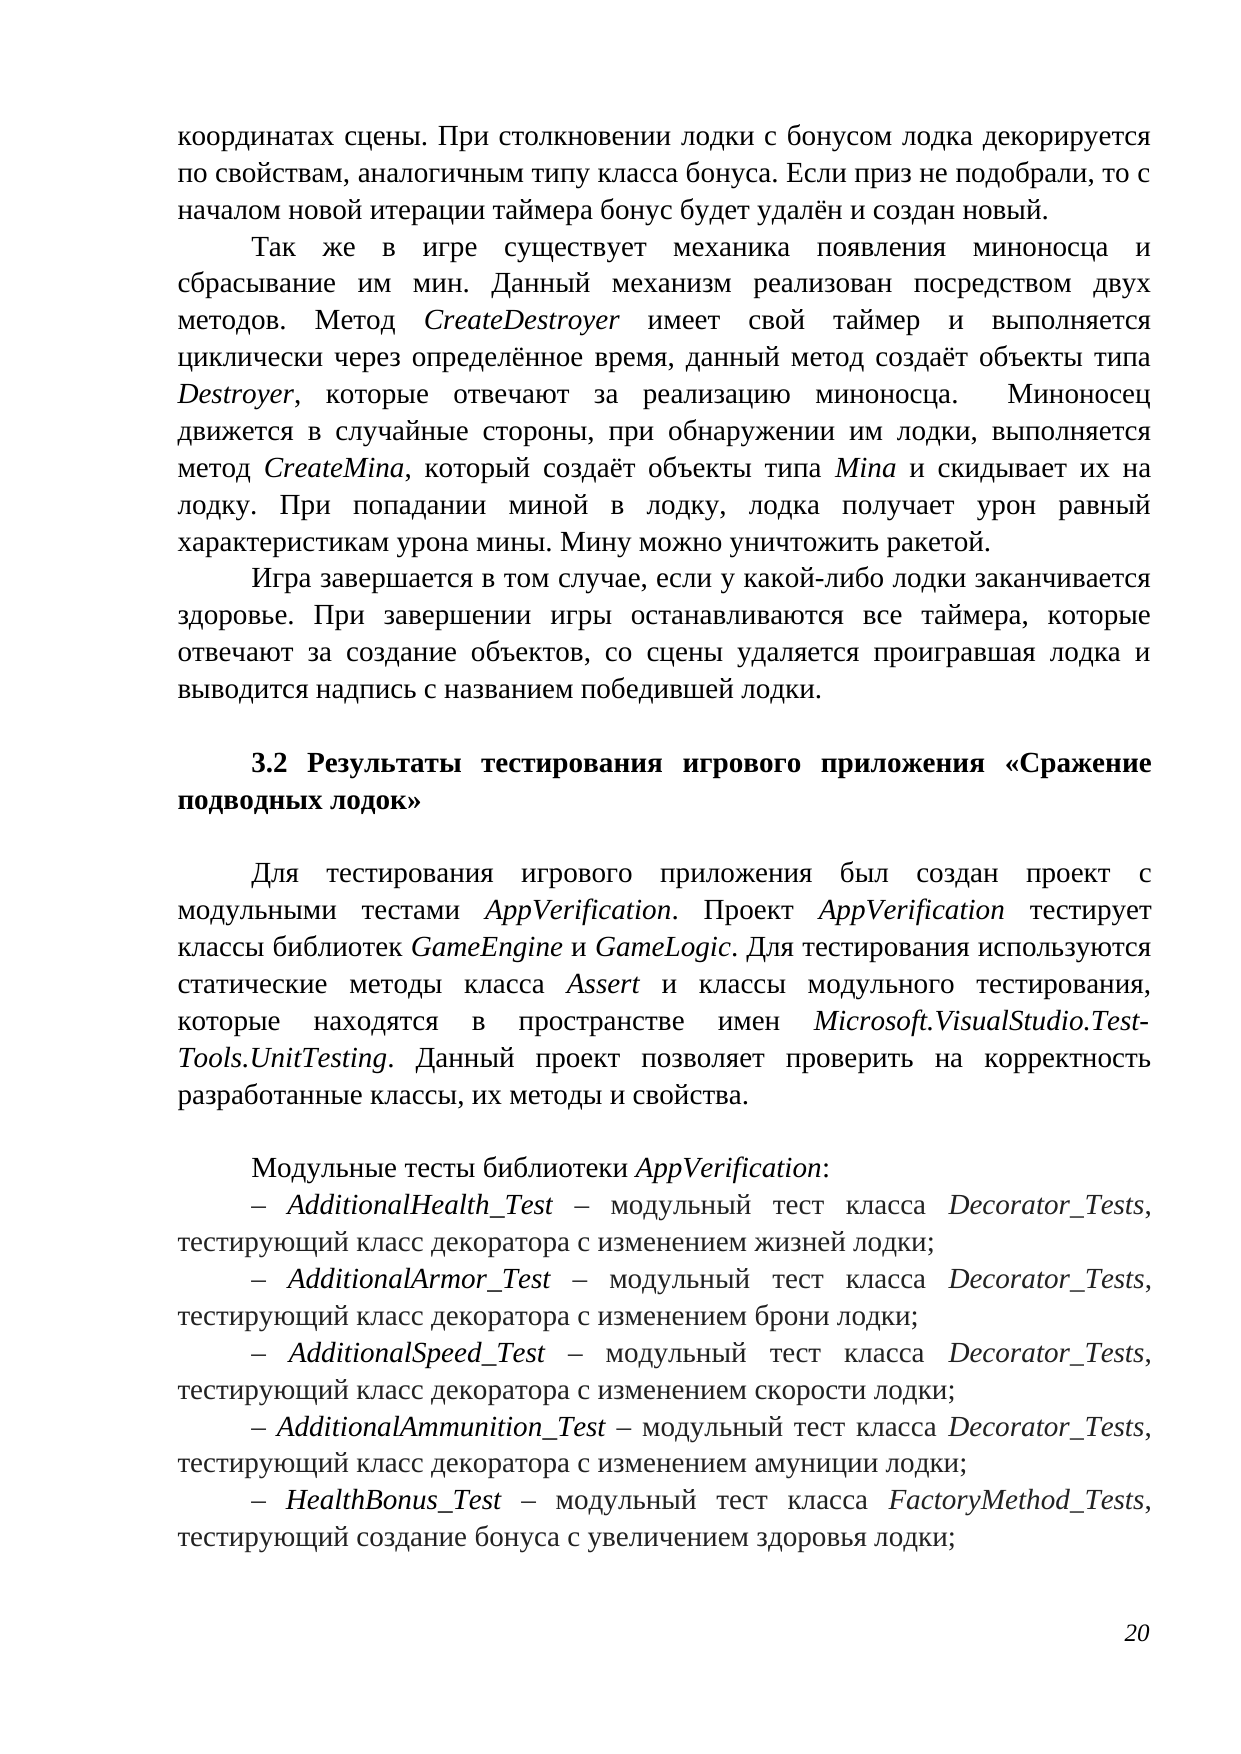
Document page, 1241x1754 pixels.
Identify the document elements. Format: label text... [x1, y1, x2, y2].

text – AdditionalSpeed_Test – модульный тест класса Decorator_Tests, тестирующий класс декоратора с изменением скорости лодки; [177, 1335, 1152, 1405]
text – AdditionalHealth_Test – модульный тест класса Decorator_Tests, тестирующий класс декоратора с изменением жизней лодки; [177, 1187, 1152, 1258]
text Для тестирования игрового приложения был создан проект c модульными тестами AppVerification. Проект AppVerification тестирует классы библиотек GameEngine и GameLogic. Для тестирования используются статические методы класса Assert и классы модульного тестирования, которые находятся в пространстве имен Microsoft.VisualStudio.Test-Tools.UnitTesting. Данный проект позволяет проверить на корректность разработанные классы, их методы и свойства. [177, 856, 1152, 1110]
text Модульные тесты библиотеки AppVerification: [177, 1151, 1152, 1184]
text Так же в игре существует механика появления миноносца и сбрасывание им мин. Данный механизм реализован посредством двух методов. Метод CreateDestroyer имеет свой таймер и выполняется циклически через определённое время, данный метод создаёт объекты типа Destroyer, которые отвечают за реализацию миноносца. Миноносец движется в случайные стороны, при обнаружении им лодки, выполняется метод CreateMina, который создаёт объекты типа Minа и скидывает их на лодку. При попадании миной в лодку, лодка получает урон равный характеристикам урона мины. Мину можно уничтожить ракетой. [177, 229, 1152, 557]
text Игра завершается в том случае, если у какой-либо лодки заканчивается здоровье. При завершении игры останавливаются все таймера, которые отвечают за создание объектов, со сцены удаляется проигравшая лодка и выводится надпись с названием победившей лодки. [177, 561, 1152, 705]
text – AdditionalAmmunition_Test – модульный тест класса Decorator_Tests, тестирующий класс декоратора с изменением амуниции лодки; [177, 1409, 1152, 1479]
text 3.2 Результаты тестирования игрового приложения «Сражение подводных лодок» [177, 745, 1152, 815]
text – HealthBonus_Test – модульный тест класса FactoryMethod_Tests, тестирующий создание бонуса с увеличением здоровья лодки; [177, 1482, 1152, 1553]
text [177, 118, 1152, 225]
text – AdditionalArmor_Test – модульный тест класса Decorator_Tests, тестирующий класс декоратора с изменением брони лодки; [177, 1261, 1152, 1332]
